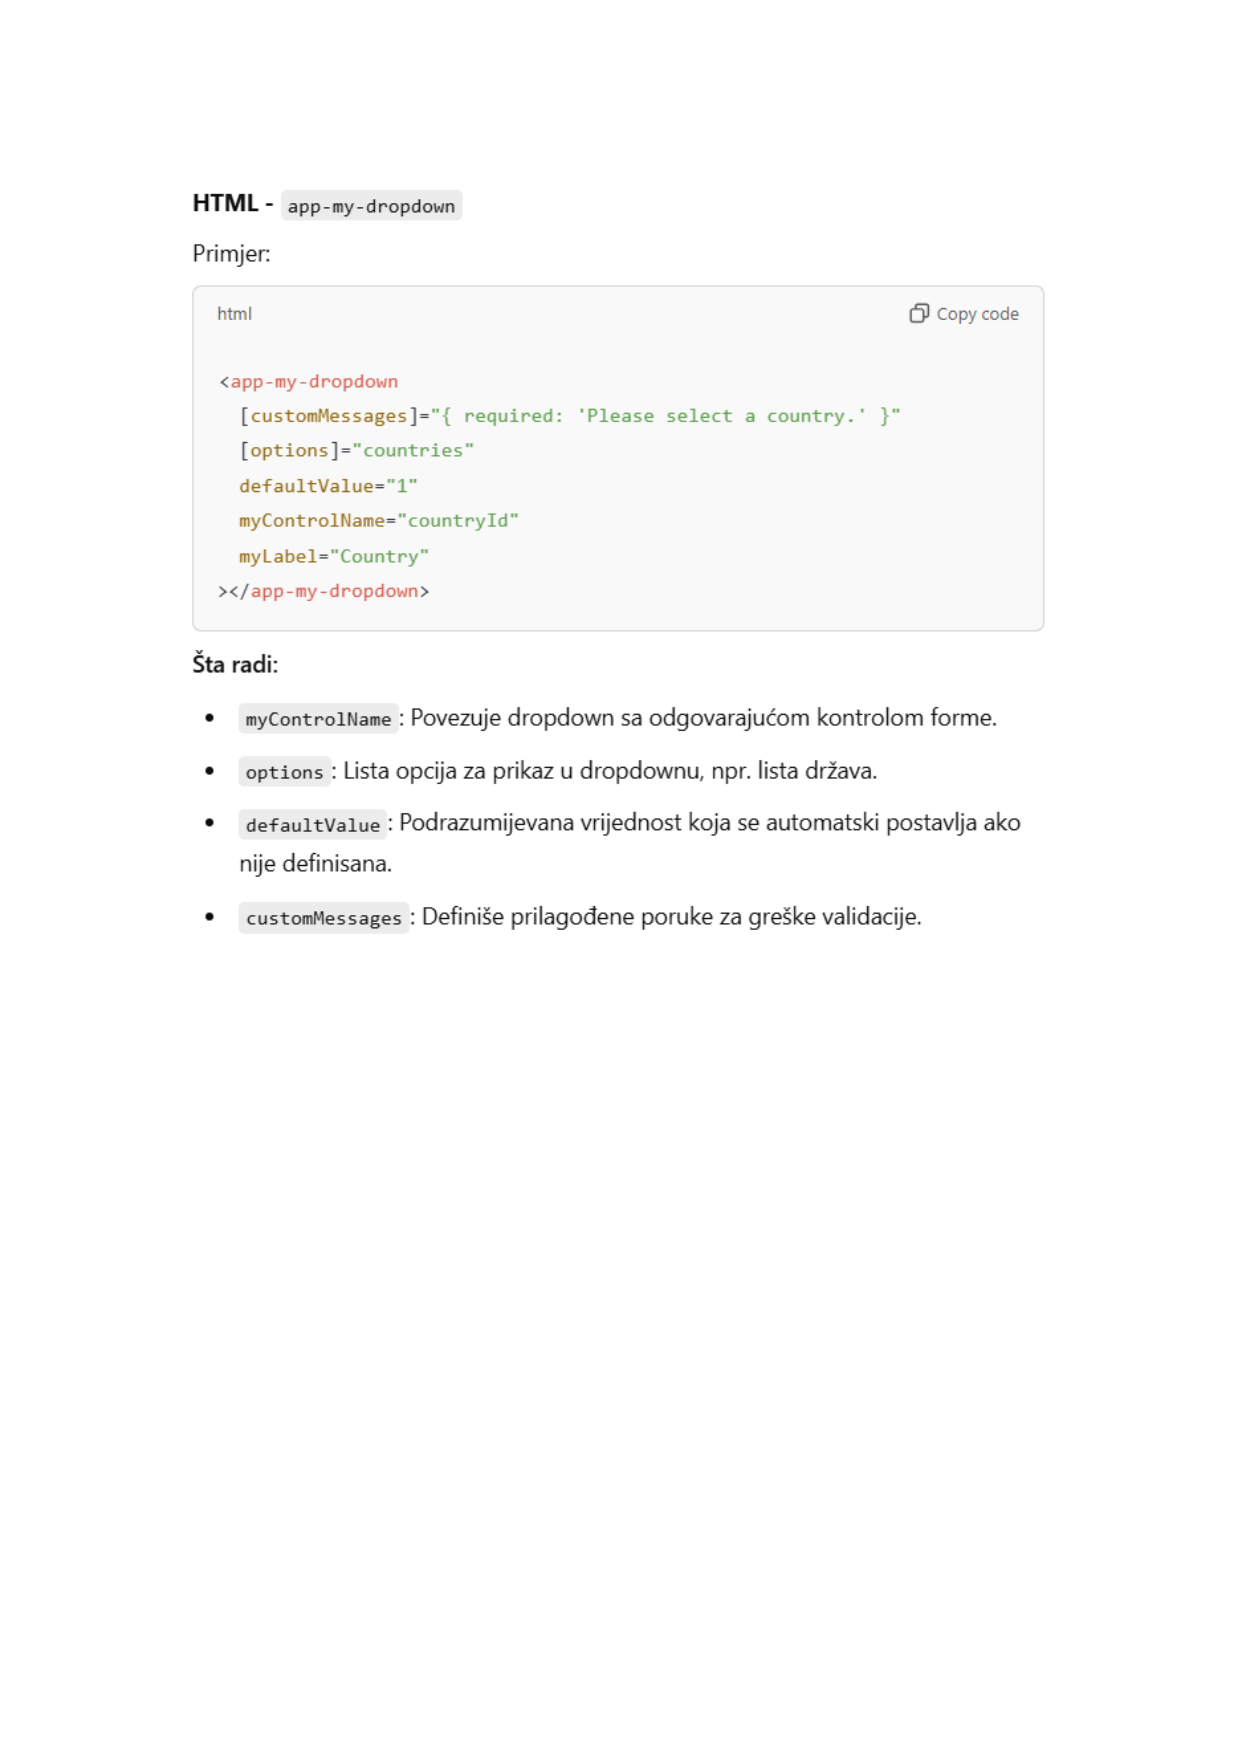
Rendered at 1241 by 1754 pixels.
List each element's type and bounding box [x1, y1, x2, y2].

picture [150, 150, 1091, 983]
